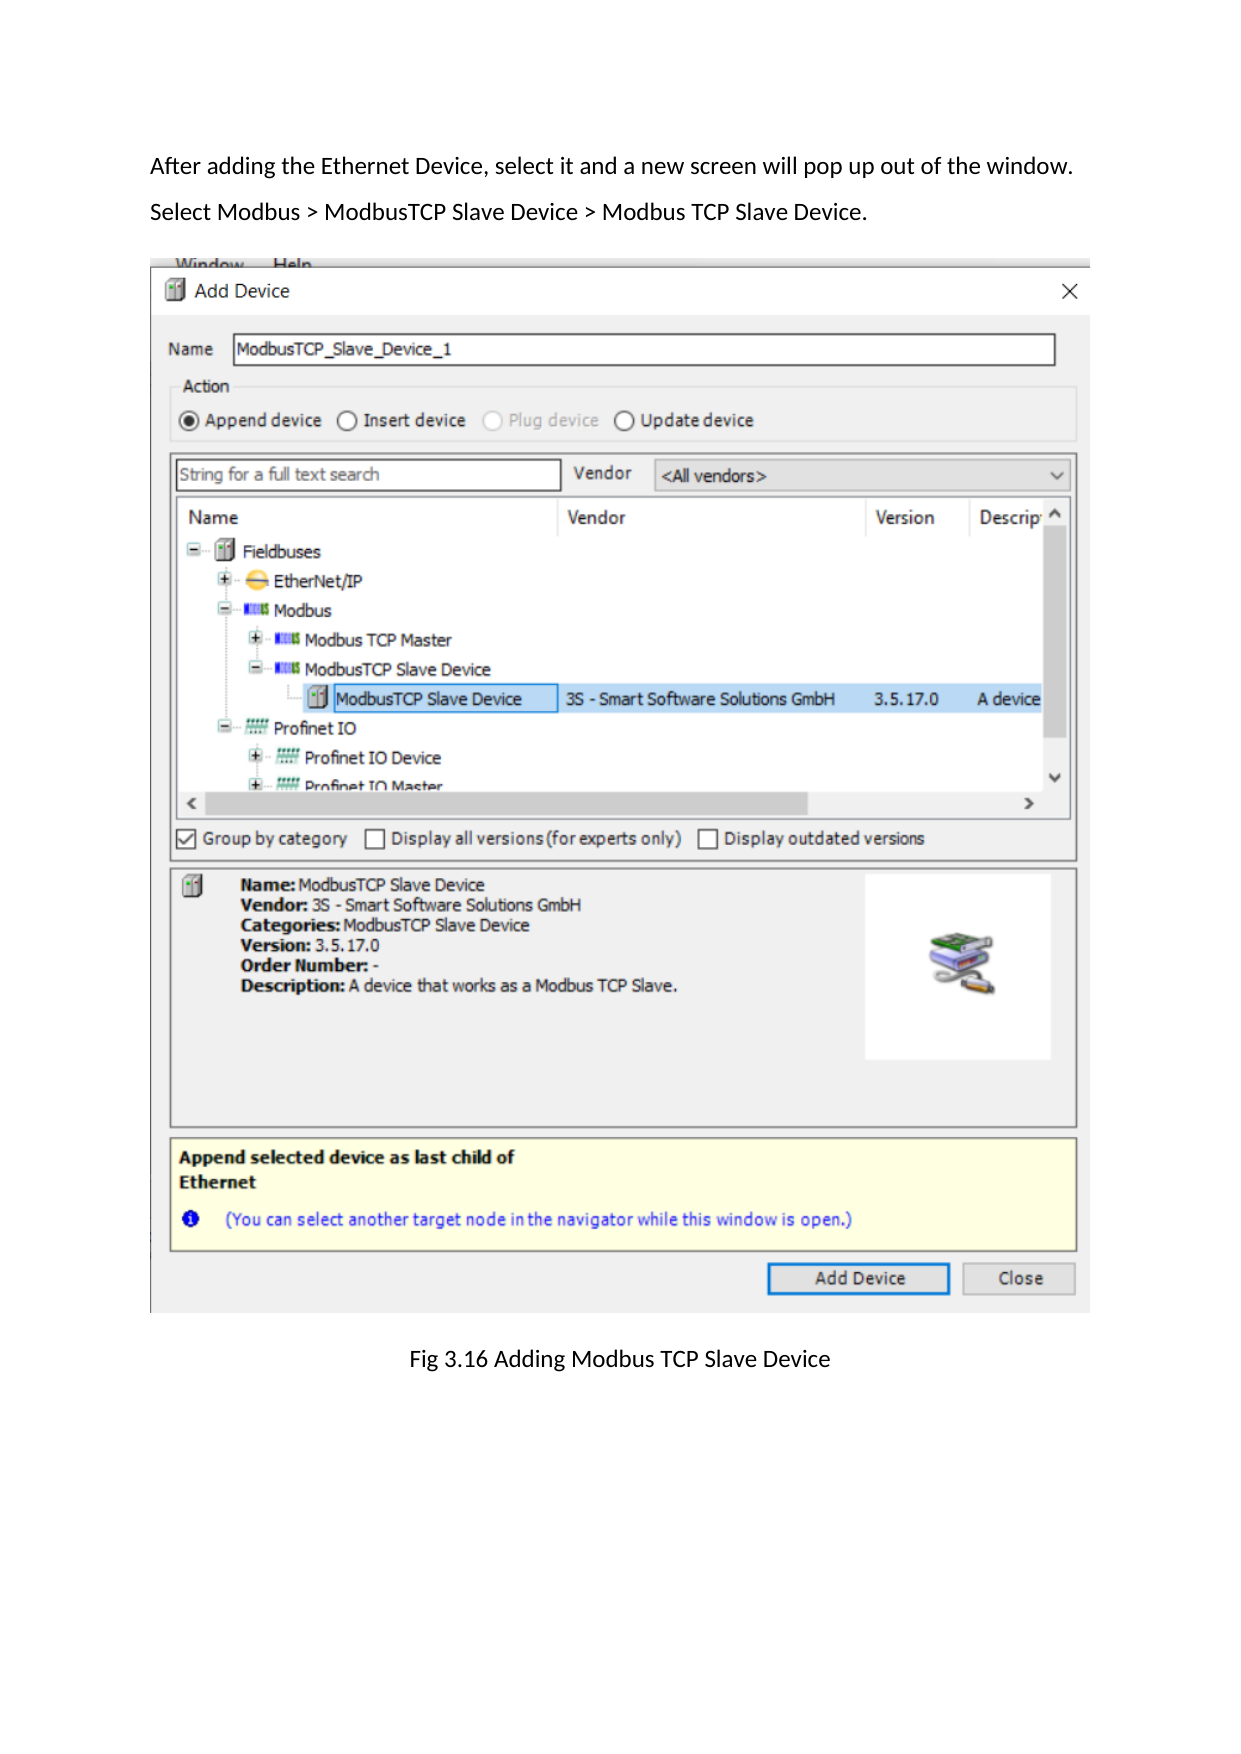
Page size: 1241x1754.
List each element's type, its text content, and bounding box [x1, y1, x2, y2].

text Fig 3.16 Adding Modbus TCP Slave Device [150, 1343, 1090, 1373]
picture [150, 258, 1091, 1313]
text After adding the Ethernet Device, select it and a new screen will pop up out of the window. Select Modbus > ModbusTCP Slave Device > Modbus TCP Slave Device. [150, 150, 1090, 226]
